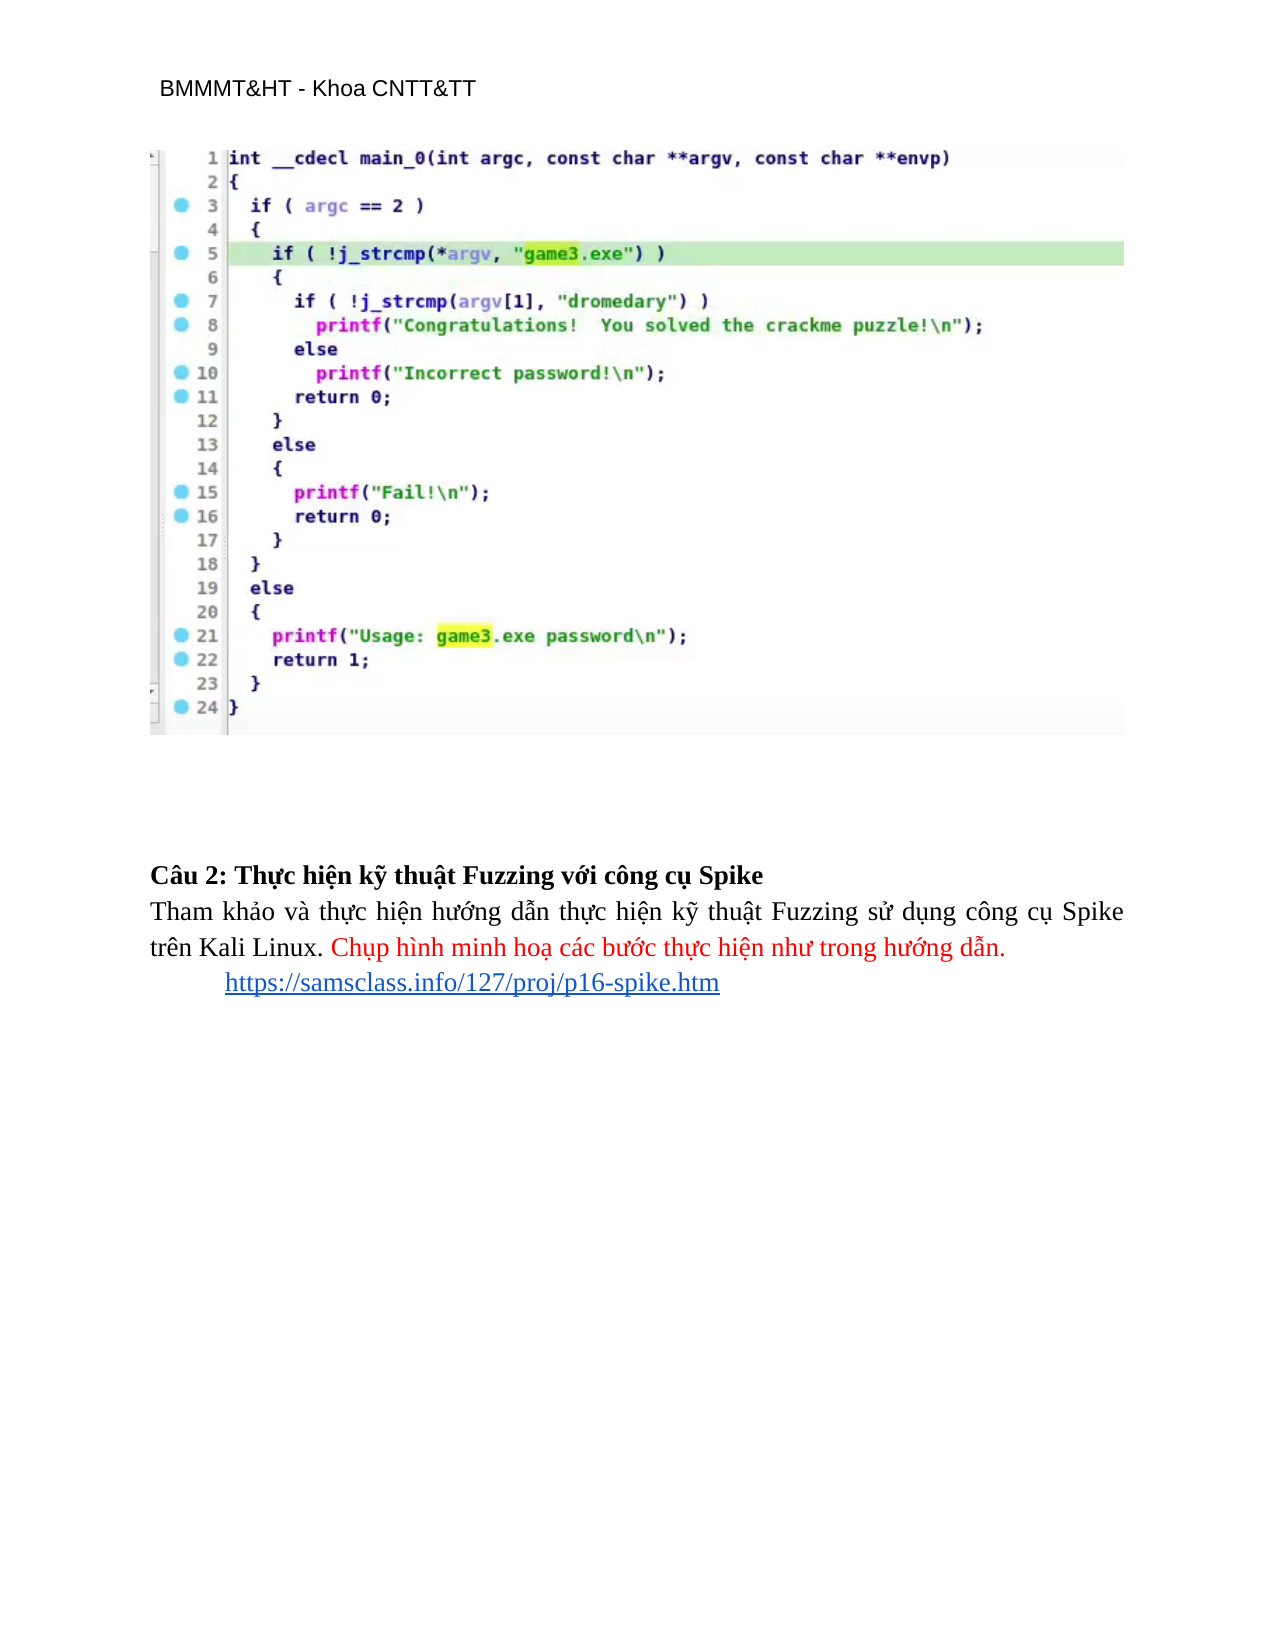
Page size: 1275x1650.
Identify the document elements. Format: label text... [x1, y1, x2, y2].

text Tham khảo và thực hiện hướng dẫn thực hiện kỹ thuật Fuzzing sử dụng công cụ Spike trên Kali Linux. Chụp hình minh hoạ các bước thực hiện như trong hướng dẫn. [150, 895, 1125, 962]
text Câu 2: Thực hiện kỹ thuật Fuzzing với công cụ Spike [150, 859, 1125, 890]
picture [150, 150, 1124, 735]
text https://samsclass.info/127/proj/p16-spike.htm [150, 966, 1125, 997]
